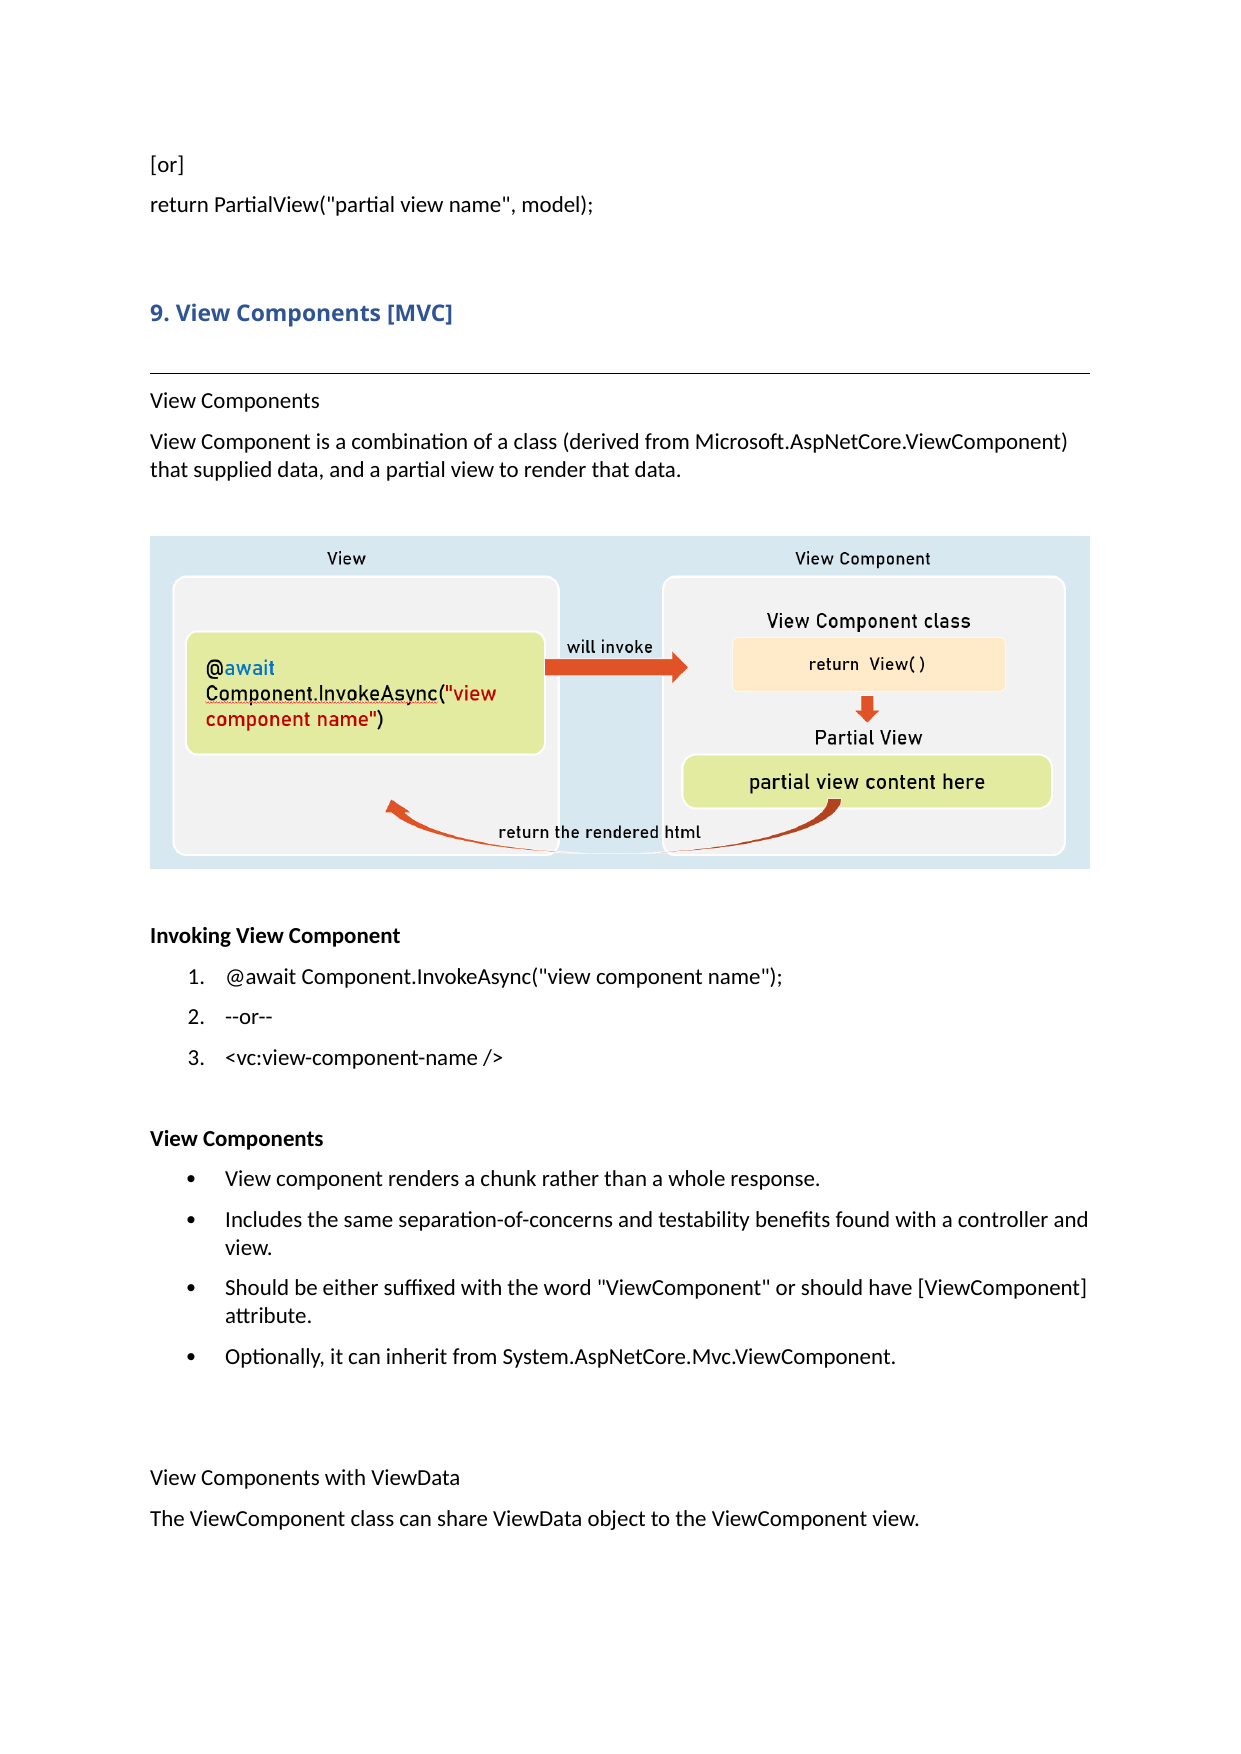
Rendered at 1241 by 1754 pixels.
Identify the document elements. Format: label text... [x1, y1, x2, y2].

subtitle 9. View Components [MVC] [150, 297, 1090, 328]
list @await Component.InvokeAsync("view component name"); [187, 962, 1090, 990]
picture [150, 536, 1091, 869]
list Includes the same separation-of-concerns and testability benefits found with a controller and view. [187, 1205, 1090, 1261]
list View component renders a chunk rather than a whole response. [187, 1164, 1090, 1192]
text [or] [150, 150, 1090, 178]
text View Component is a combination of a class (derived from Microsoft.AspNetCore.ViewComponent) that supplied data, and a partial view to render that data. [150, 427, 1090, 483]
text View Components with ViewData [150, 1463, 1090, 1492]
list --or-- [187, 1002, 1090, 1030]
list <vc:view-component-name /> [187, 1043, 1090, 1071]
list Should be either suffixed with the word "ViewComponent" or should have [ViewComponent] attribute. [187, 1273, 1090, 1329]
text Invoking View Component [150, 921, 1090, 949]
text The ViewComponent class can share ViewData object to the ViewComponent view. [150, 1504, 1090, 1532]
text View Components [150, 1124, 1090, 1152]
list Optionally, it can inherit from System.AspNetCore.Mvc.ViewComponent. [187, 1342, 1090, 1370]
text return PartialView("partial view name", model); [150, 191, 1090, 218]
text View Components [150, 386, 1090, 414]
